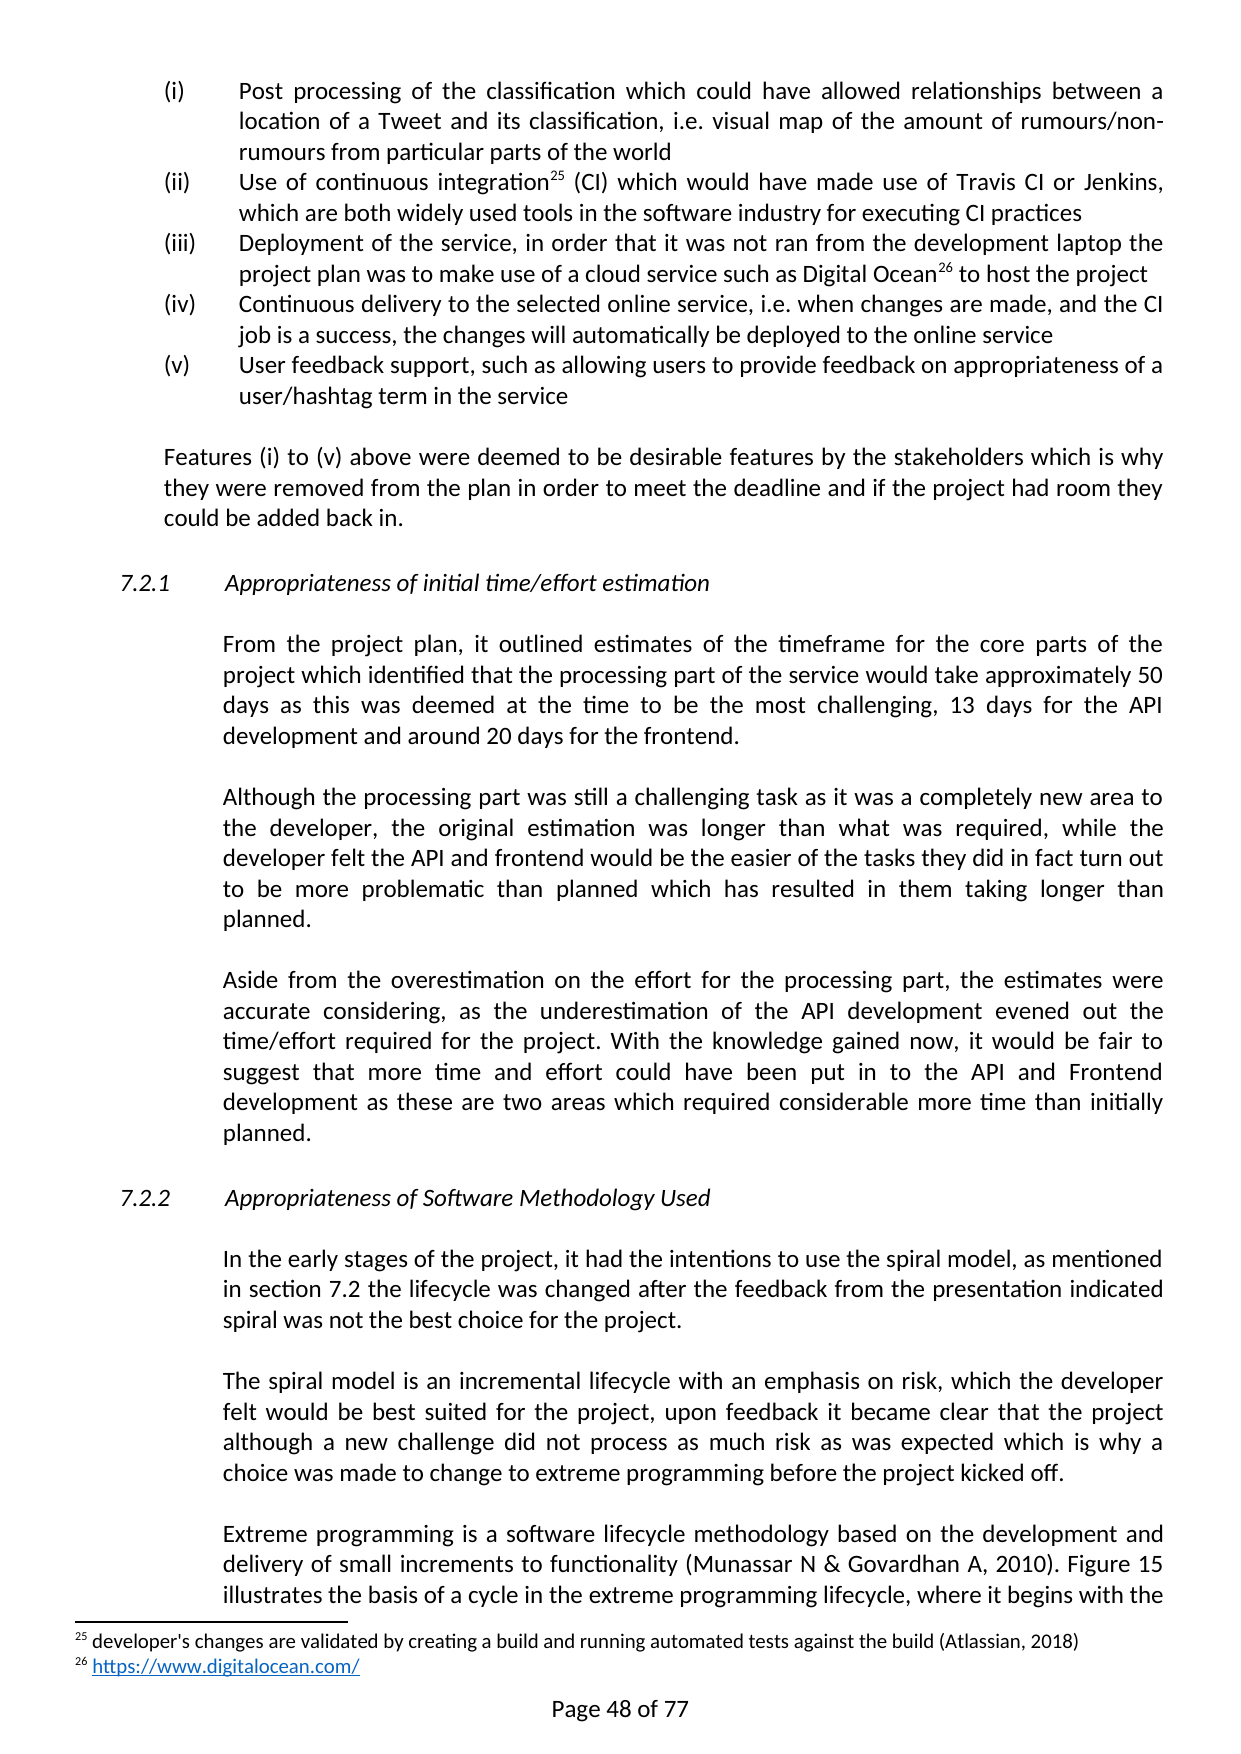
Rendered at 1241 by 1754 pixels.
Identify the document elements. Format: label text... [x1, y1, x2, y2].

list Continuous delivery to the selected online service, i.e. when changes are made, and the CI job is a success, the changes will automatically be deployed to the online service [164, 289, 1165, 350]
text From the project plan, it outlined estimates of the timeframe for the core parts of the project which identified that the processing part of the service would take approximately 50 days as this was deemed at the time to be the most challenging, 13 days for the API development and around 20 days for the frontend. [164, 628, 1165, 751]
list Deployment of the service, in order that it was not ran from the development laptop the project plan was to make use of a cloud service such as Digital Ocean to host the project [164, 228, 1165, 289]
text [223, 1518, 1165, 1609]
subtitle 7.2.2 Appropriateness of Software Methodology Used [119, 1182, 1165, 1213]
text In the early stages of the project, it had the intentions to use the spiral model, as mentioned in section 7.2 the lifecycle was changed after the feedback from the presentation indicated spiral was not the best choice for the project. [223, 1243, 1165, 1335]
list Use of continuous integration (CI) which would have made use of Travis CI or Jenkins, which are both widely used tools in the software industry for executing CI practices [164, 167, 1165, 228]
text Features (i) to (v) above were deemed to be desirable features by the stakeholders which is why they were removed from the plan in order to meet the deadline and if the project had room they could be added back in. [164, 441, 1165, 533]
list User feedback support, such as allowing users to provide feedback on appropriateness of a user/hashtag term in the service [164, 350, 1165, 411]
text Although the processing part was still a challenging task as it was a completely new area to the developer, the original estimation was longer than what was required, while the developer felt the API and frontend would be the easier of the tasks they did in fact turn out to be more problematic than planned which has resulted in them taking longer than planned. [223, 781, 1165, 934]
list Post processing of the classification which could have allowed relationships between a location of a Tweet and its classification, i.e. visual map of the amount of rumours/non-rumours from particular parts of the world [164, 75, 1165, 167]
subtitle 7.2.1 Appropriateness of initial time/effort estimation [119, 567, 1165, 598]
text The spiral model is an incremental lifecycle with an emphasis on risk, which the developer felt would be best suited for the project, upon feedback it became clear that the project although a new challenge did not process as much risk as was expected which is why a choice was made to change to extreme programming before the project kicked off. [223, 1365, 1165, 1487]
text Aside from the overestimation on the effort for the processing part, the estimates were accurate considering, as the underestimation of the API development evened out the time/effort required for the project. With the knowledge gained now, it would be fair to suggest that more time and effort could have been put in to the API and Frontend development as these are two areas which required considerable more time than initially planned. [223, 964, 1165, 1147]
